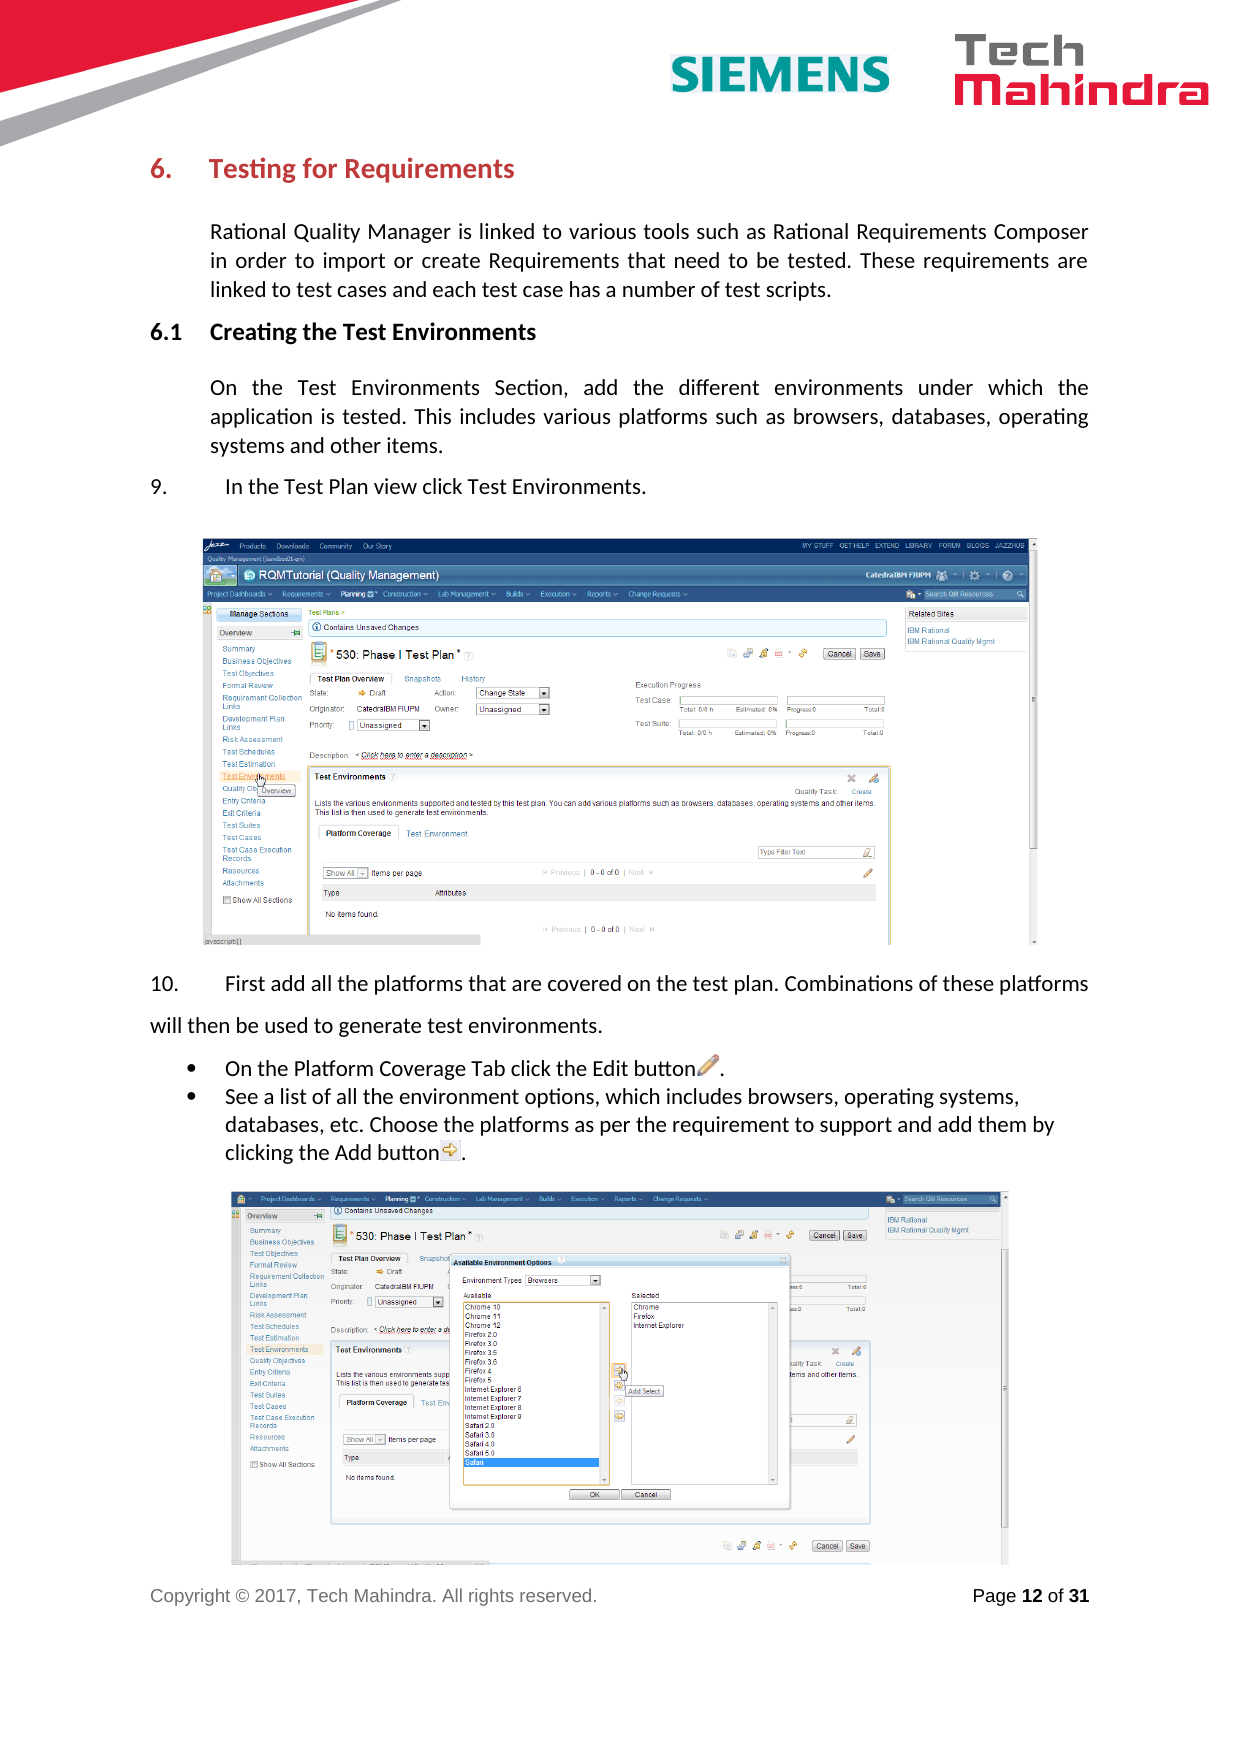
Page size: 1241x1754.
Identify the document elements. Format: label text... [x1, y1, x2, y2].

picture [670, 54, 890, 93]
text On the Test Environments Section, add the different environments under which the application is tested. This includes various platforms such as browsers, databases, operating systems and other items. [210, 372, 1090, 459]
subtitle Creating the Test Environments [150, 316, 1090, 346]
subtitle Testing for Requirements [150, 150, 1090, 186]
picture [697, 1053, 720, 1077]
picture [0, 0, 423, 148]
list First add all the platforms that are covered on the test plan. Combinations of these platforms will then be used to generate test environments. [150, 969, 1090, 1039]
list See a list of all the environment options, which includes browsers, operating systems, databases, etc. Choose the platforms as per the requirement to support and add them by clicking the Add button. [187, 1082, 1090, 1166]
text Rational Quality Manager is linked to various tools such as Rational Requirements Composer in order to import or create Requirements that need to be tested. These requirements are linked to test cases and each test case has a number of test scripts. [210, 216, 1090, 303]
list On the Platform Coverage Tab click the Edit button. [187, 1053, 1090, 1082]
picture [955, 34, 1209, 105]
picture [440, 1140, 461, 1161]
list In the Test Plan view click Test Environments. [150, 472, 1090, 500]
